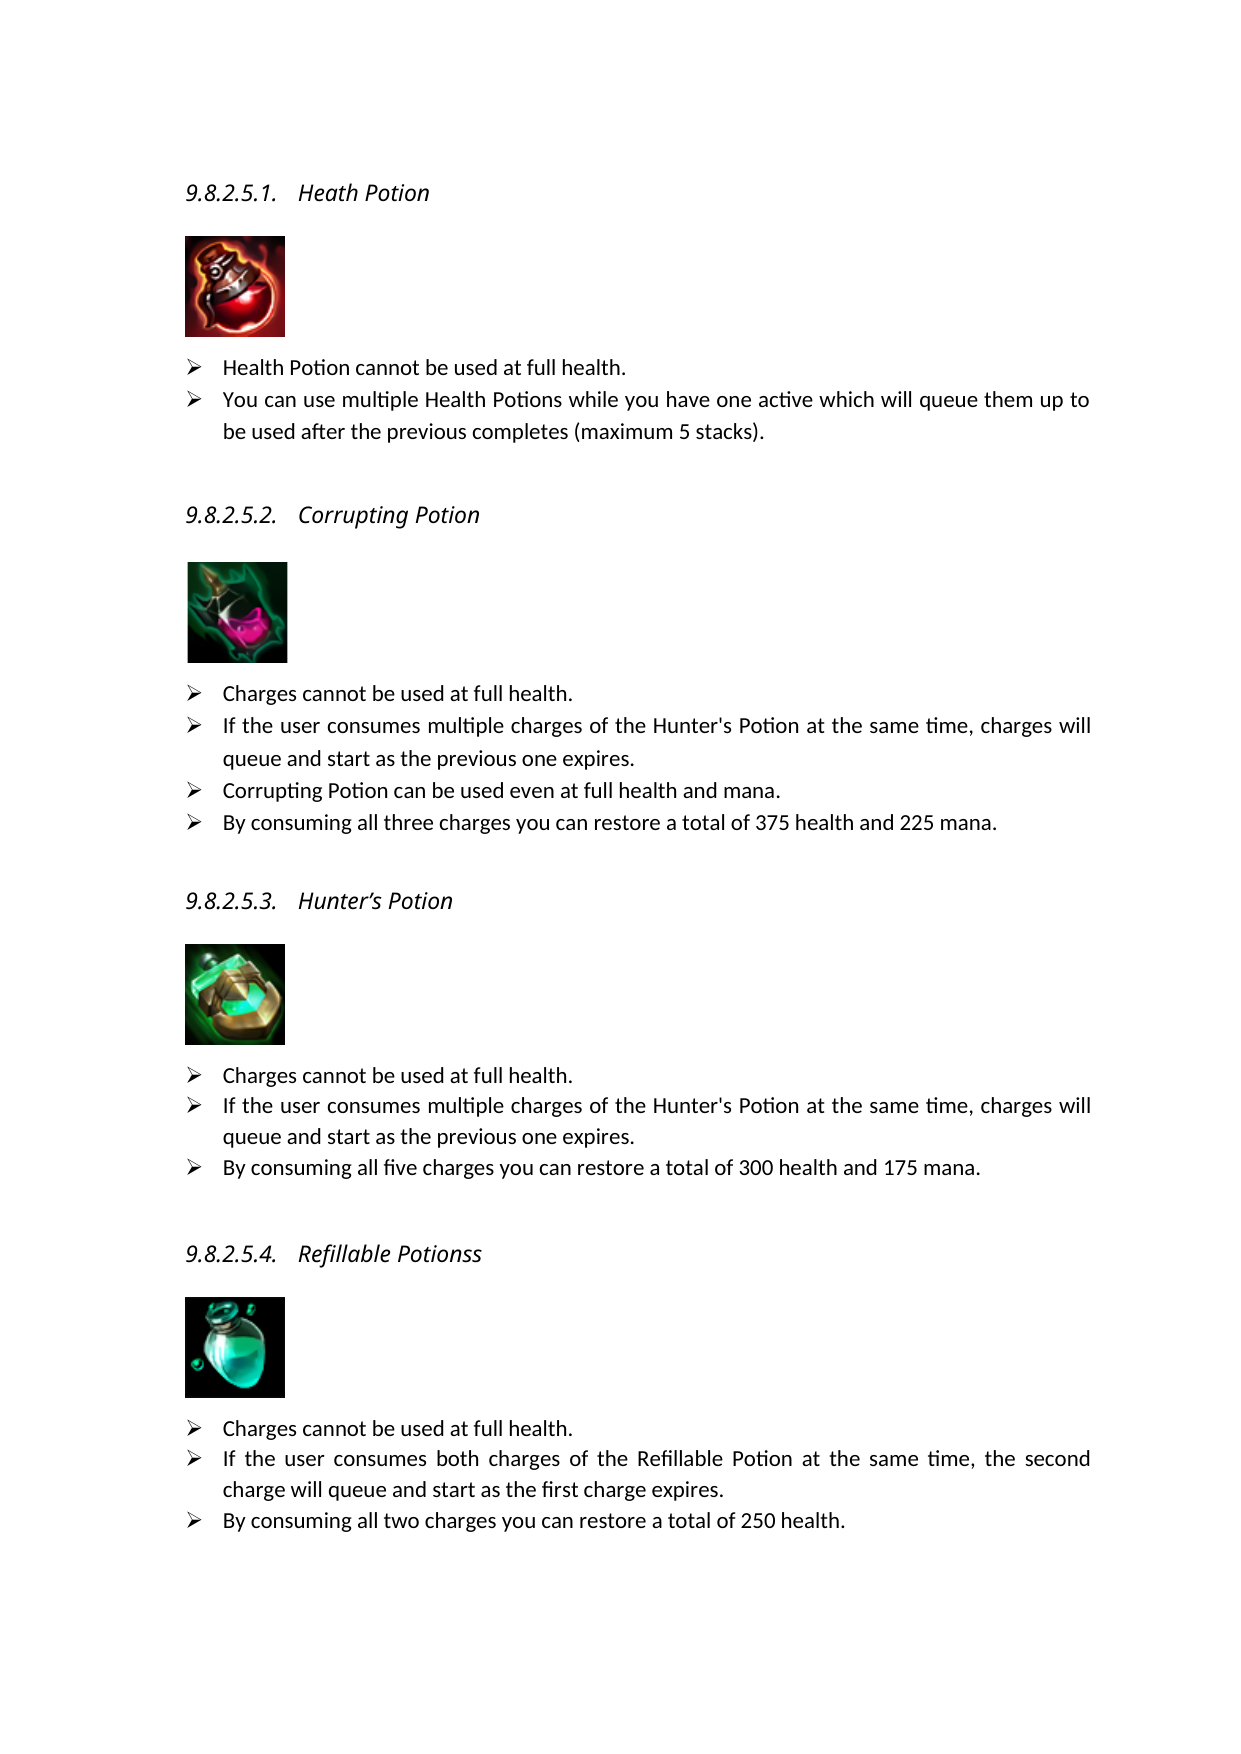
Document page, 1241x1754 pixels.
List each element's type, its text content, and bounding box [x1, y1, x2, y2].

list If the user consumes both charges of the Refillable Potion at the same time, the second charge will queue and start as the first charge expires. [185, 1444, 1093, 1503]
subtitle Refillable Potionss [185, 1238, 1093, 1269]
list By consuming all three charges you can restore a total of 375 health and 225 mana. [185, 808, 1093, 836]
list Charges cannot be used at full health. [185, 1061, 1093, 1089]
list Charges cannot be used at full health. [185, 1414, 1093, 1442]
list By consuming all two charges you can restore a total of 250 health. [185, 1506, 1093, 1534]
list Health Potion cannot be used at full health. [185, 353, 1093, 381]
picture [185, 236, 285, 337]
list If the user consumes multiple charges of the Hunter's Potion at the same time, charges will queue and start as the previous one expires. [185, 711, 1093, 772]
picture [185, 1297, 285, 1398]
list Corrupting Potion can be used even at full health and mana. [185, 776, 1093, 804]
subtitle Heath Potion [185, 177, 1093, 208]
list By consuming all five charges you can restore a total of 300 health and 175 mana. [185, 1153, 1093, 1181]
list Charges cannot be used at full health. [185, 679, 1093, 707]
subtitle Hunter’s Potion [185, 885, 1093, 916]
picture [187, 562, 288, 663]
picture [185, 944, 285, 1045]
subtitle Corrupting Potion [185, 499, 1093, 531]
list You can use multiple Health Potions while you have one active which will queue them up to be used after the previous completes (maximum 5 stacks). [185, 385, 1093, 445]
list If the user consumes multiple charges of the Hunter's Potion at the same time, charges will queue and start as the previous one expires. [185, 1091, 1093, 1150]
